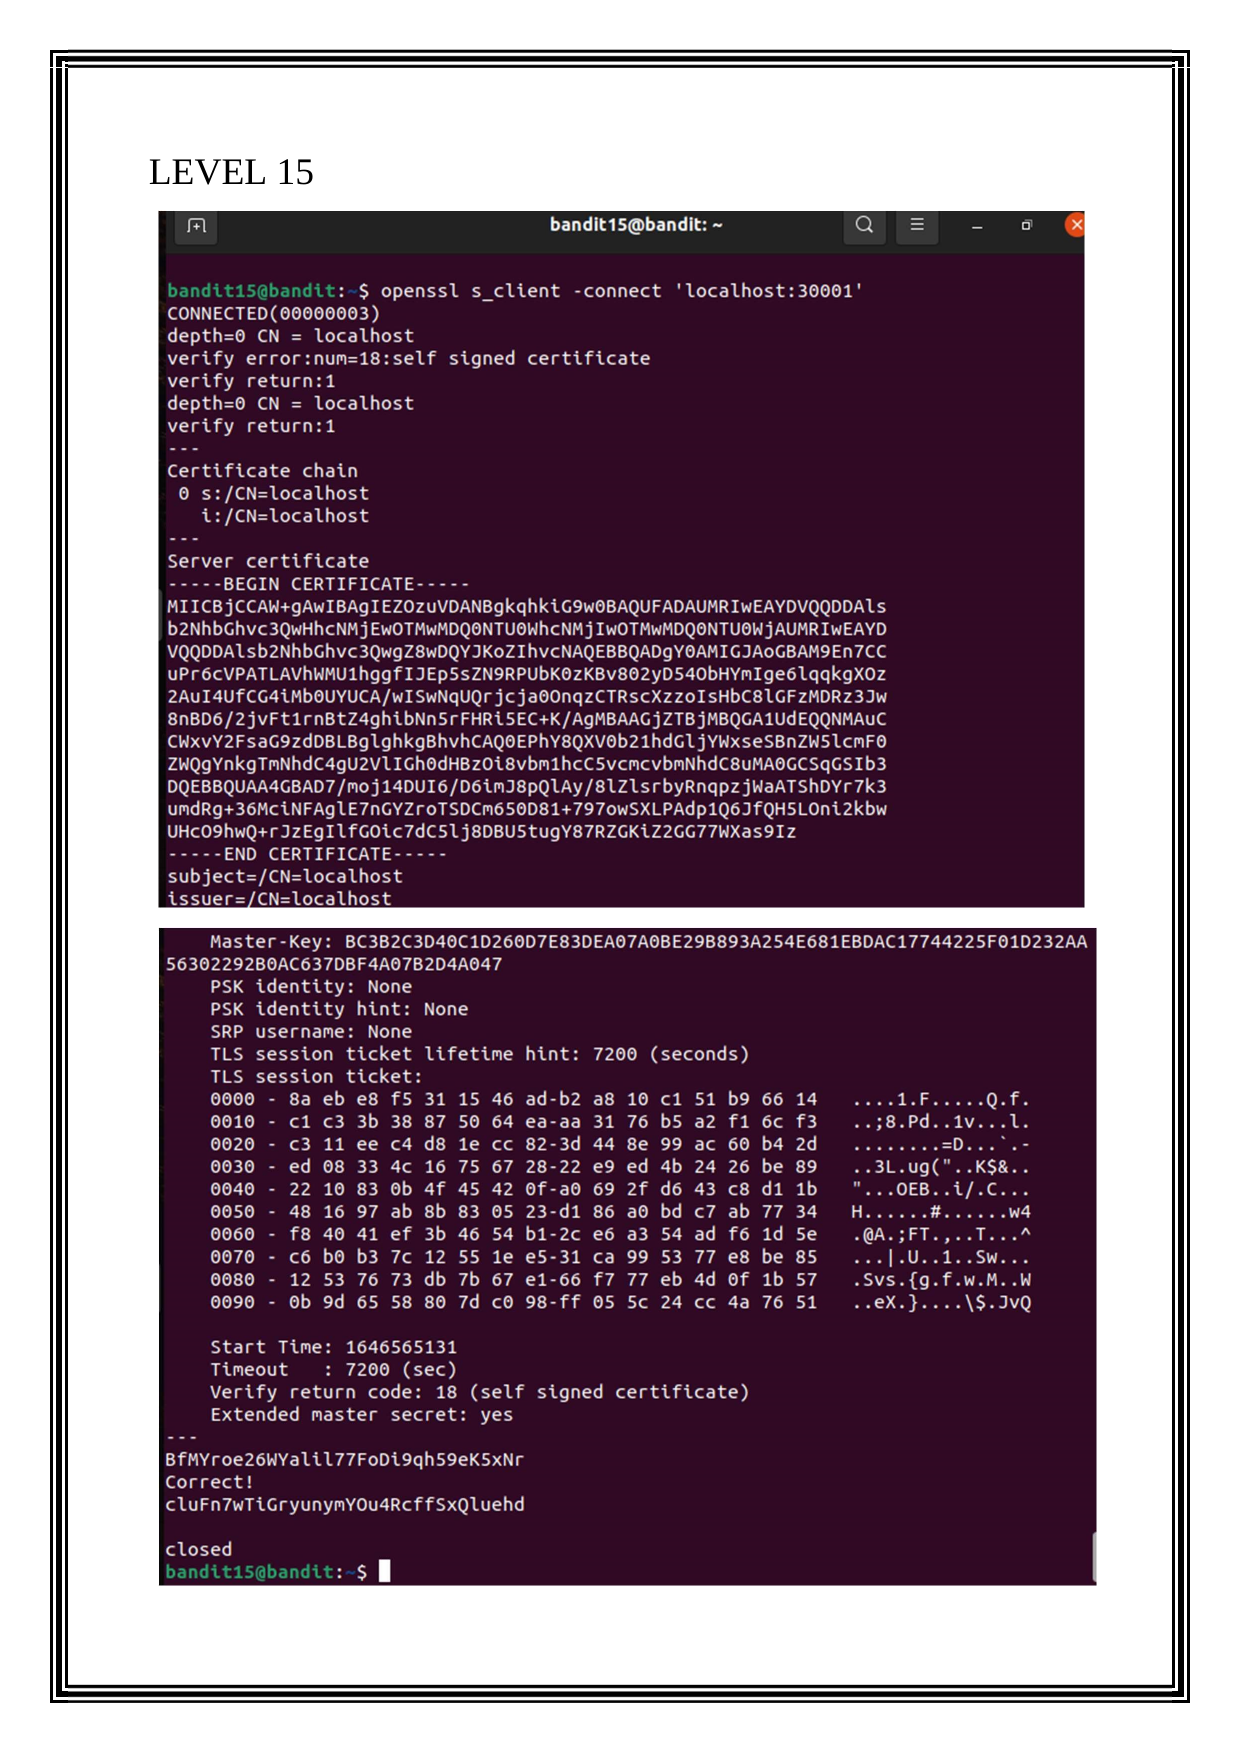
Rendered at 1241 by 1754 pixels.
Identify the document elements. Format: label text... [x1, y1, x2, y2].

picture [67, 1684, 1172, 1703]
text LEVEL 15 [148, 149, 1100, 193]
picture [67, 49, 1172, 68]
picture [158, 927, 1097, 1586]
picture [158, 210, 1085, 908]
